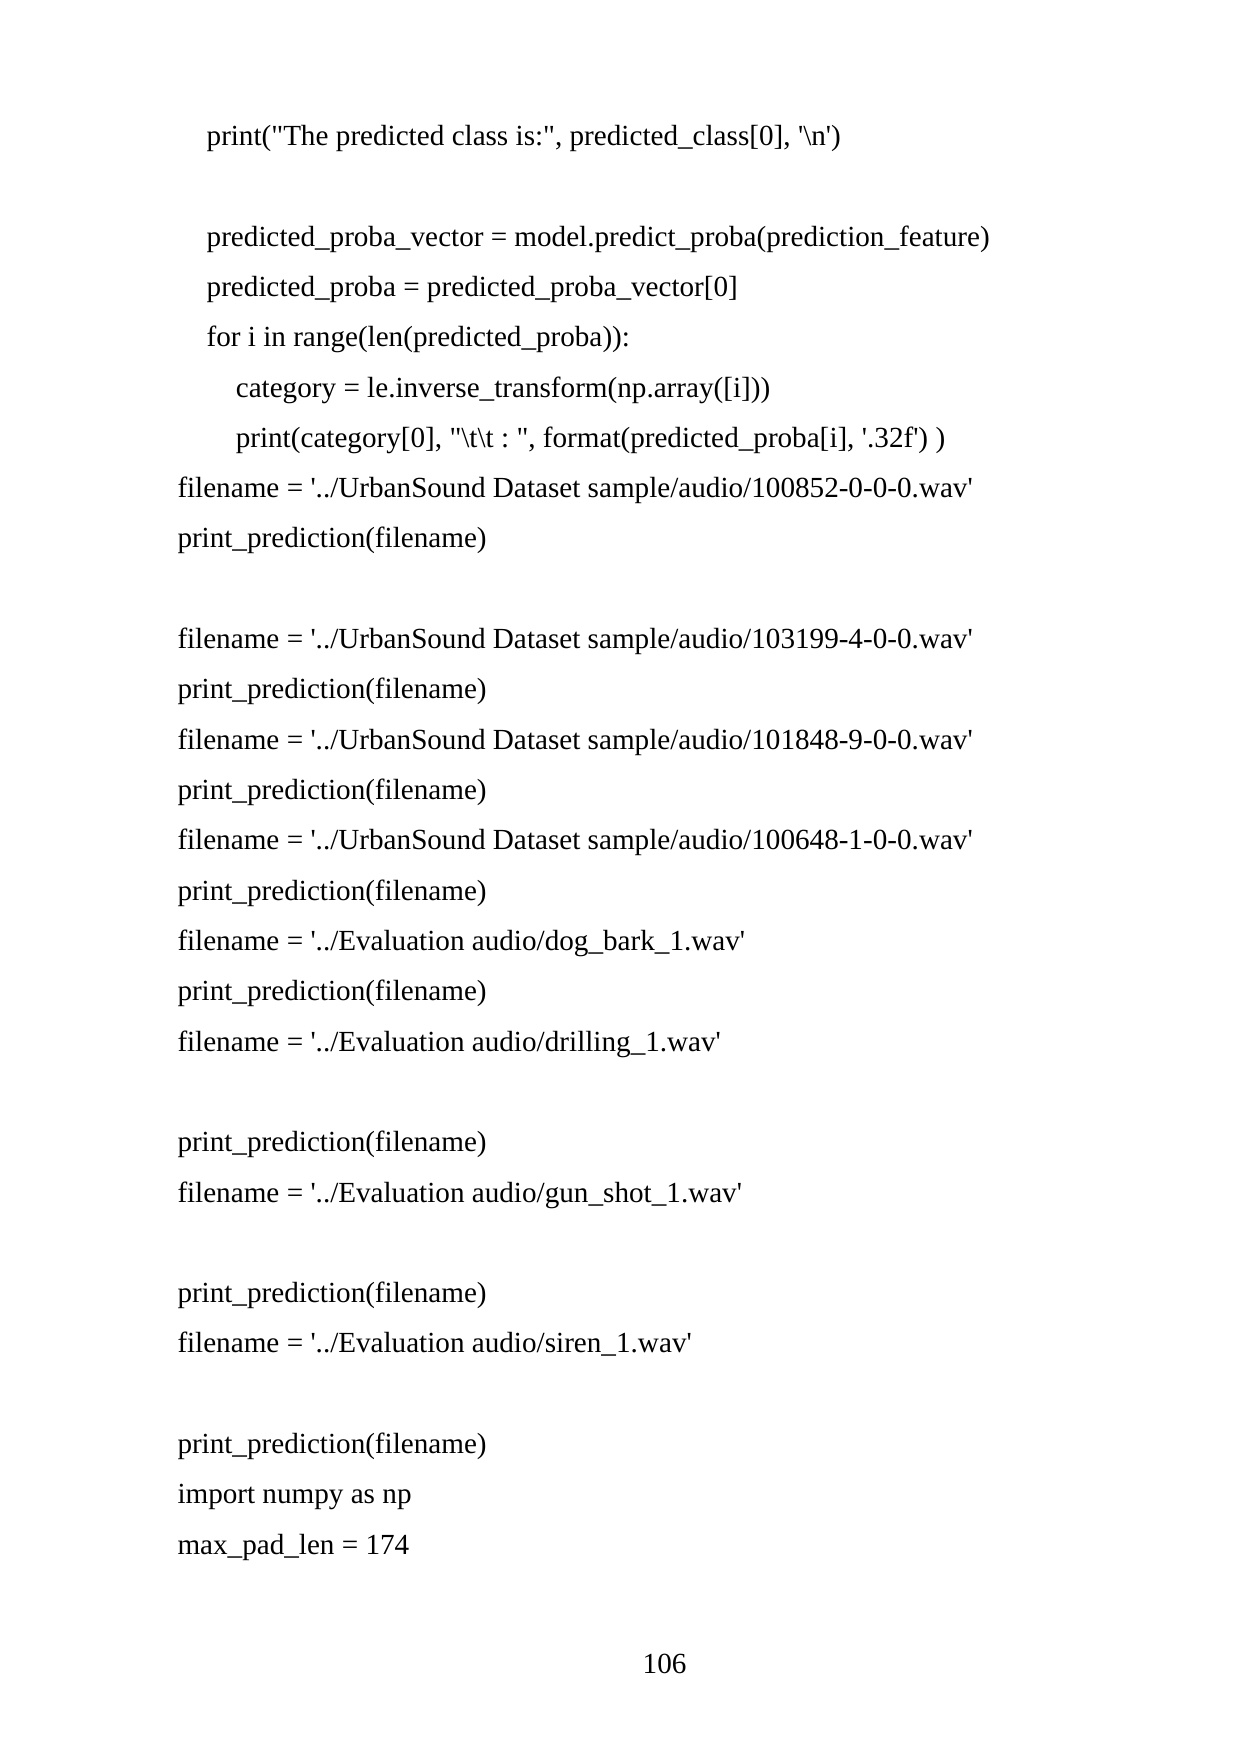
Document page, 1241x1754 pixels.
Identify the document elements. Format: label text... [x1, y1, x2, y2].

text print(category[0], "\t\t : ", format(predicted_proba[i], '.32f') ) [177, 420, 1152, 453]
text max_pad_len = 174 [177, 1527, 1152, 1560]
text print("The predicted class is:", predicted_class[0], '\n') [177, 118, 1152, 152]
text print_prediction(filename) [177, 873, 1152, 906]
text filename = '../UrbanSound Dataset sample/audio/101848-9-0-0.wav' [177, 722, 1152, 755]
text print_prediction(filename) [177, 1124, 1152, 1158]
text predicted_proba_vector = model.predict_proba(prediction_feature) [177, 219, 1152, 252]
text print_prediction(filename) [177, 772, 1152, 806]
text predicted_proba = predicted_proba_vector[0] [177, 269, 1152, 303]
text import numpy as np [177, 1477, 1152, 1510]
text print_prediction(filename) [177, 672, 1152, 705]
text for i in range(len(predicted_proba)): [177, 319, 1152, 353]
text filename = '../Evaluation audio/gun_shot_1.wav' [177, 1175, 1152, 1208]
text print_prediction(filename) [177, 1426, 1152, 1460]
text filename = '../Evaluation audio/siren_1.wav' [177, 1326, 1152, 1359]
text filename = '../Evaluation audio/drilling_1.wav' [177, 1024, 1152, 1057]
text filename = '../UrbanSound Dataset sample/audio/100648-1-0-0.wav' [177, 822, 1152, 856]
text print_prediction(filename) [177, 973, 1152, 1007]
text category = le.inverse_transform(np.array([i])) [177, 370, 1152, 403]
text filename = '../UrbanSound Dataset sample/audio/103199-4-0-0.wav' [177, 621, 1152, 655]
text filename = '../Evaluation audio/dog_bark_1.wav' [177, 923, 1152, 957]
text print_prediction(filename) [177, 1275, 1152, 1309]
text print_prediction(filename) [177, 521, 1152, 554]
text filename = '../UrbanSound Dataset sample/audio/100852-0-0-0.wav' [177, 470, 1152, 504]
